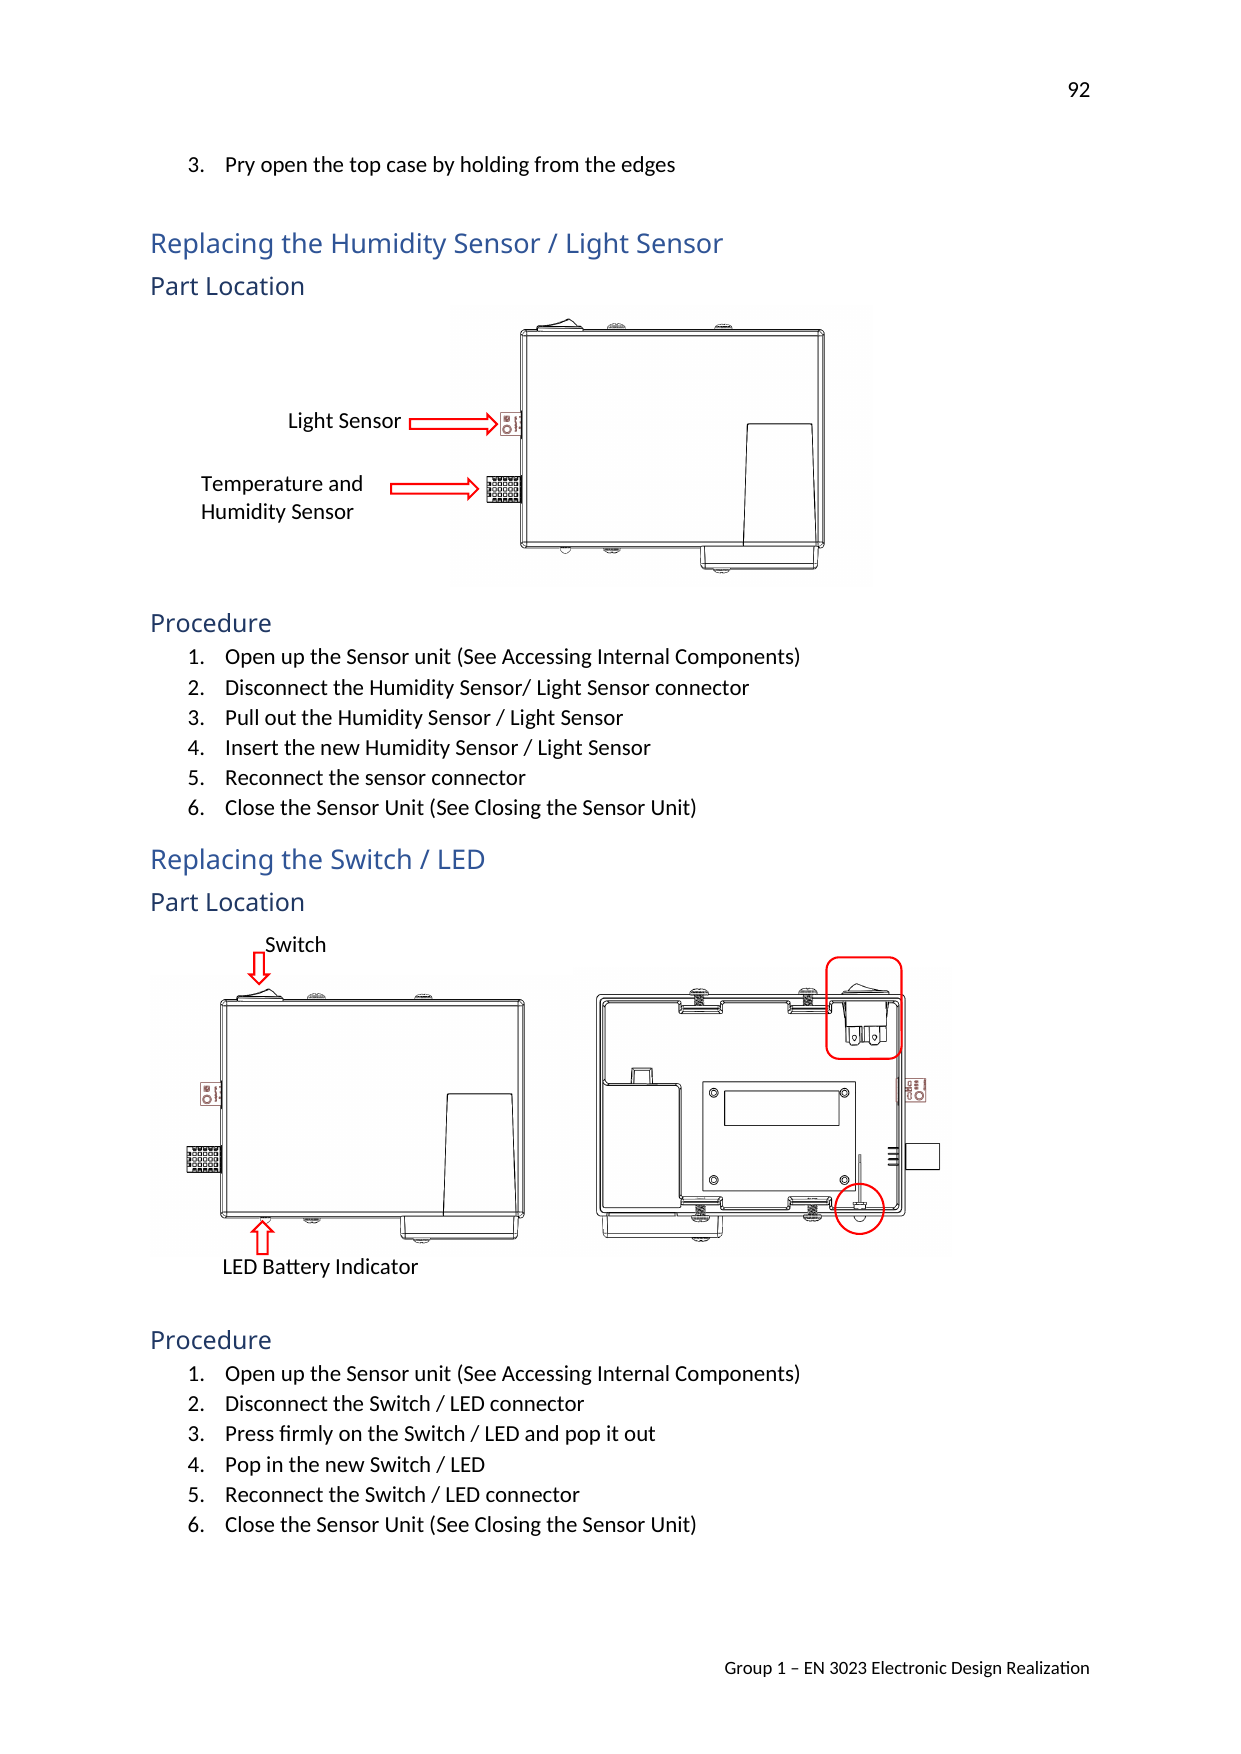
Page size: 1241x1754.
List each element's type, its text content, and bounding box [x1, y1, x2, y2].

list Press firmly on the Switch / LED and pop it out [187, 1419, 1090, 1448]
list Reconnect the sensor connector [187, 763, 1090, 791]
picture [254, 975, 264, 981]
picture [828, 967, 900, 1057]
subtitle Replacing the Humidity Sensor / Light Sensor [150, 224, 1090, 261]
list Pull out the Humidity Sensor / Light Sensor [187, 703, 1090, 731]
list Pop in the new Switch / LED [187, 1450, 1090, 1478]
subtitle Replacing the Switch / LED [150, 840, 1090, 877]
picture [450, 305, 873, 587]
list Open up the Sensor unit (See Accessing Internal Components) [187, 1359, 1090, 1387]
list Close the Sensor Unit (See Closing the Sensor Unit) [187, 1510, 1090, 1538]
picture [150, 967, 953, 1257]
subtitle Part Location [150, 884, 1090, 918]
picture [450, 484, 475, 494]
list Pry open the top case by holding from the edges [187, 150, 1090, 178]
subtitle Procedure [150, 1322, 1090, 1356]
list Open up the Sensor unit (See Accessing Internal Components) [187, 642, 1090, 670]
list Disconnect the Humidity Sensor/ Light Sensor connector [187, 673, 1090, 701]
list Disconnect the Switch / LED connector [187, 1389, 1090, 1417]
list Close the Sensor Unit (See Closing the Sensor Unit) [187, 793, 1090, 821]
list Reconnect the Switch / LED connector [187, 1480, 1090, 1508]
picture [450, 419, 494, 429]
subtitle Part Location [150, 268, 1090, 302]
list Insert the new Humidity Sensor / Light Sensor [187, 733, 1090, 761]
subtitle Procedure [150, 606, 1090, 640]
